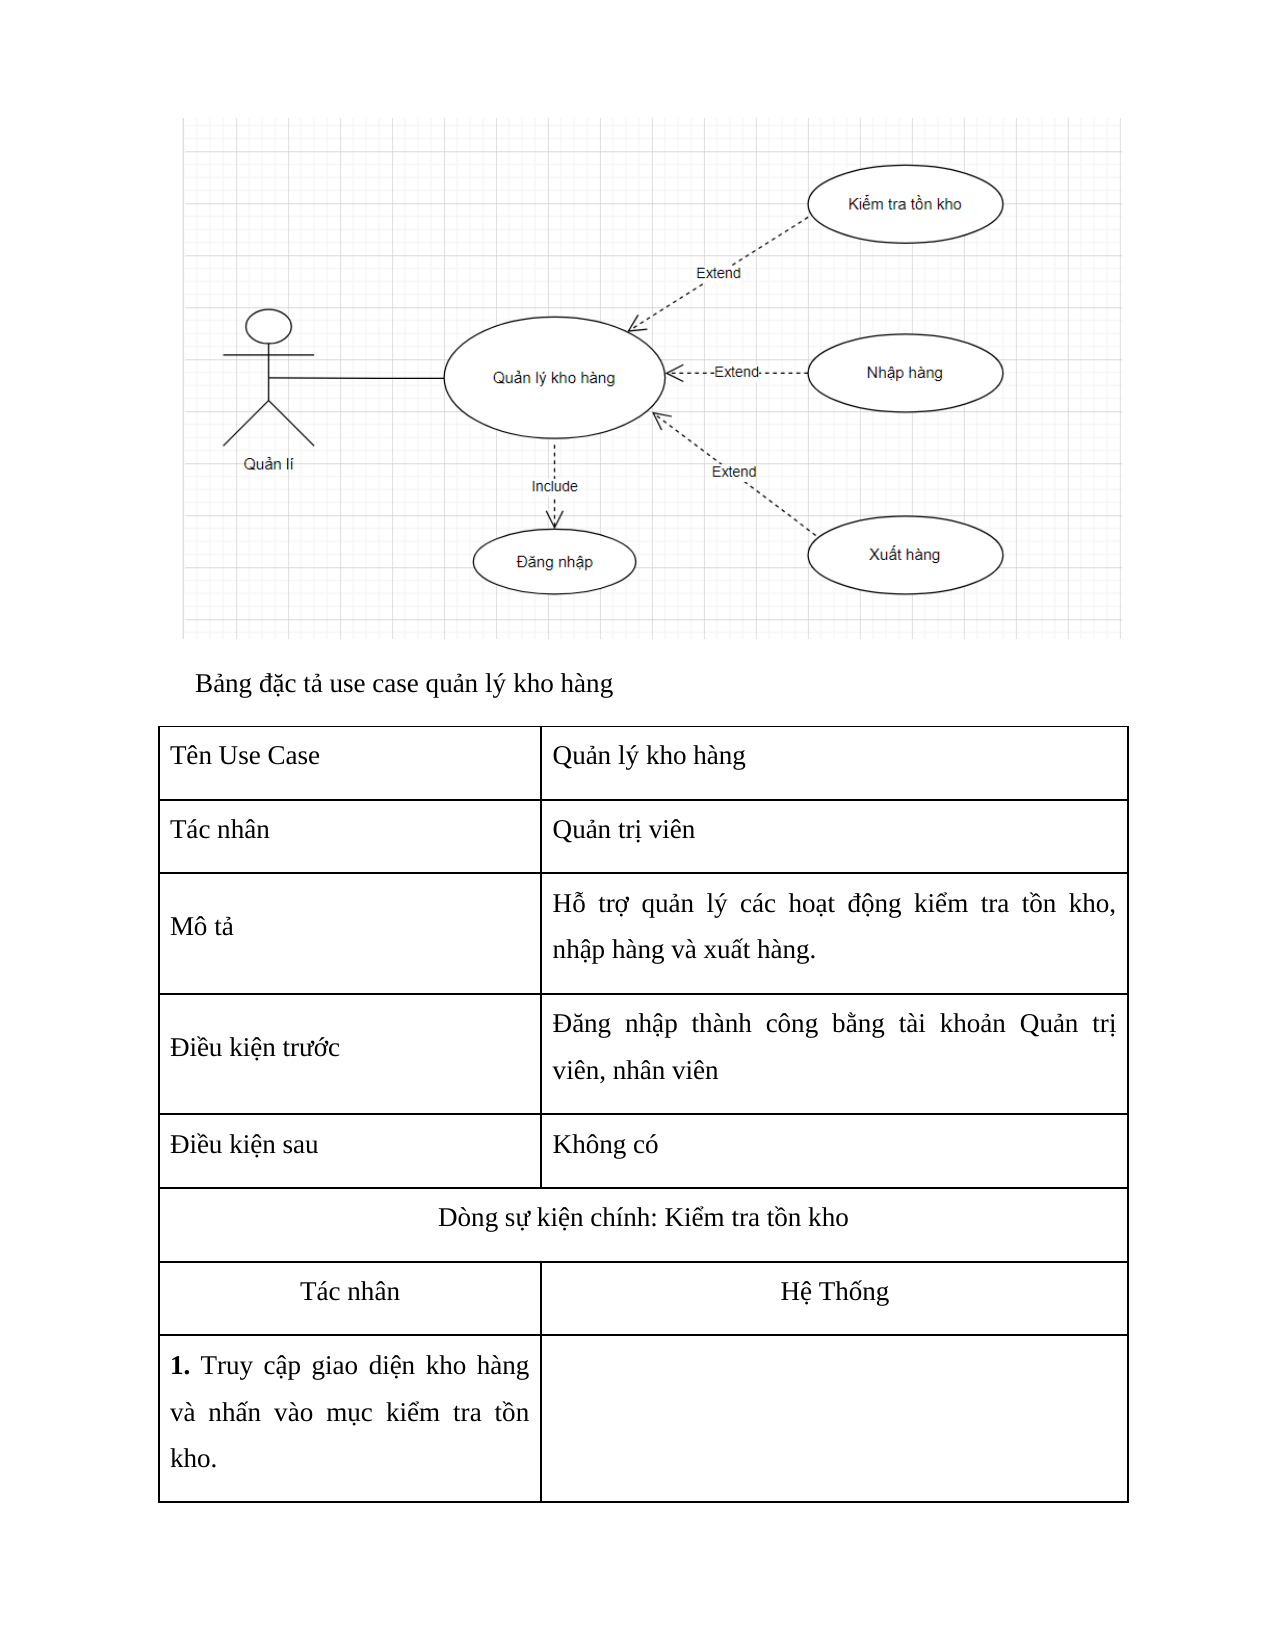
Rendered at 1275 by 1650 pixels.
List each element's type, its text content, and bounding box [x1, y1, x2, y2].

text Bảng đặc tả use case quản lý kho hàng [171, 667, 1157, 698]
table_cell Dòng sự kiện chính: Kiểm tra tồn kho [160, 1189, 1127, 1261]
table_cell Quản trị viên [542, 801, 1127, 872]
table_cell Hệ Thống [542, 1263, 1127, 1334]
table_header Quản lý kho hàng [542, 727, 1127, 798]
table_cell Mô tả [160, 874, 540, 993]
table_cell Điều kiện trước [160, 995, 540, 1113]
table_cell Tác nhân [160, 1263, 540, 1334]
table_cell Hỗ trợ quản lý các hoạt động kiểm tra tồn kho, nhập hàng và xuất hàng. [542, 874, 1127, 993]
table_cell Đăng nhập thành công bằng tài khoản Quản trị viên, nhân viên [542, 995, 1127, 1113]
table_cell Không có [542, 1115, 1127, 1187]
table_cell Tác nhân [160, 801, 540, 872]
table_cell 1. Truy cập giao diện kho hàng và nhấn vào mục kiểm tra tồn kho. [160, 1336, 540, 1501]
table_header Tên Use Case [160, 727, 540, 798]
table_cell [542, 1336, 1127, 1501]
table_cell Điều kiện sau [160, 1115, 540, 1187]
picture [182, 118, 1123, 639]
